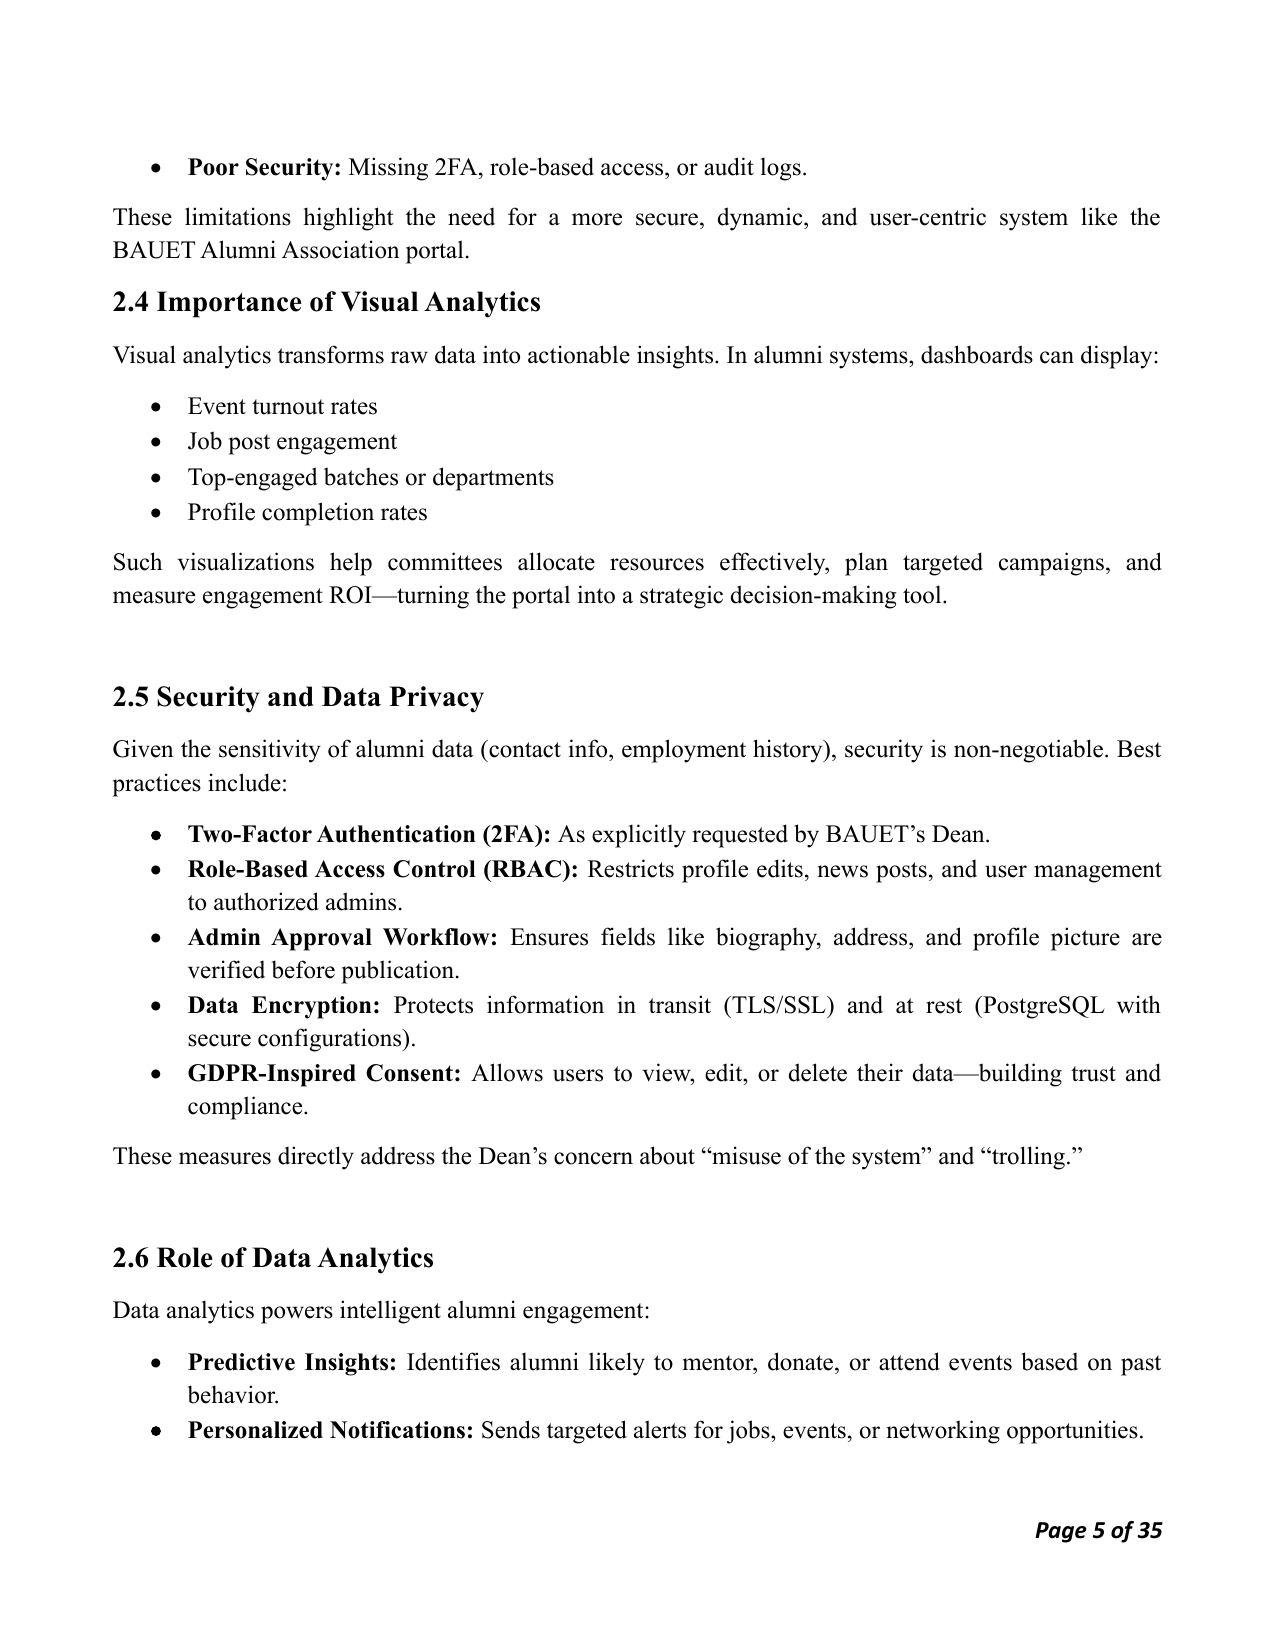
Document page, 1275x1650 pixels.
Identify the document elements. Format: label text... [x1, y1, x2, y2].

list Job post engagement [150, 425, 1162, 455]
list Predictive Insights: Identifies alumni likely to mentor, donate, or attend events based on past behavior. [150, 1345, 1162, 1409]
list Personalized Notifications: Sends targeted alerts for jobs, events, or networking opportunities. [150, 1413, 1162, 1444]
list Top-engaged batches or departments [150, 460, 1162, 491]
list GDPR-Inspired Consent: Allows users to view, edit, or delete their data—building trust and compliance. [150, 1056, 1162, 1120]
text These limitations highlight the need for a more secure, dynamic, and user-centric system like the BAUET Alumni Association portal. [112, 202, 1162, 264]
text Visual analytics transforms raw data into actionable insights. In alumni systems, dashboards can display: [112, 340, 1162, 368]
list Two-Factor Authentication (2FA): As explicitly requested by BAUET’s Dean. [150, 817, 1162, 848]
text 2.6 Role of Data Analytics [112, 1240, 1162, 1274]
list Event turnout rates [150, 389, 1162, 420]
text Given the sensitivity of alumni data (contact info, employment history), security is non-negotiable. Best practices include: [112, 734, 1162, 796]
list Admin Approval Workflow: Ensures fields like biography, address, and profile picture are verified before publication. [150, 920, 1162, 984]
text 2.4 Importance of Visual Analytics [112, 284, 1162, 318]
text Such visualizations help committees allocate resources effectively, plan targeted campaigns, and measure engagement ROI—turning the portal into a strategic decision-making tool. [112, 547, 1162, 609]
list Data Encryption: Protects information in transit (TLS/SSL) and at rest (PostgreSQL with secure configurations). [150, 988, 1162, 1052]
text These measures directly address the Dean’s concern about “misuse of the system” and “trolling.” [112, 1141, 1162, 1169]
text Data analytics powers intelligent alumni engagement: [112, 1295, 1162, 1324]
list Profile completion rates [150, 495, 1162, 526]
text 2.5 Security and Data Privacy [112, 679, 1162, 713]
list Role-Based Access Control (RBAC): Restricts profile edits, news posts, and user management to authorized admins. [150, 852, 1162, 916]
list Poor Security: Missing 2FA, role-based access, or audit logs. [150, 150, 1162, 181]
